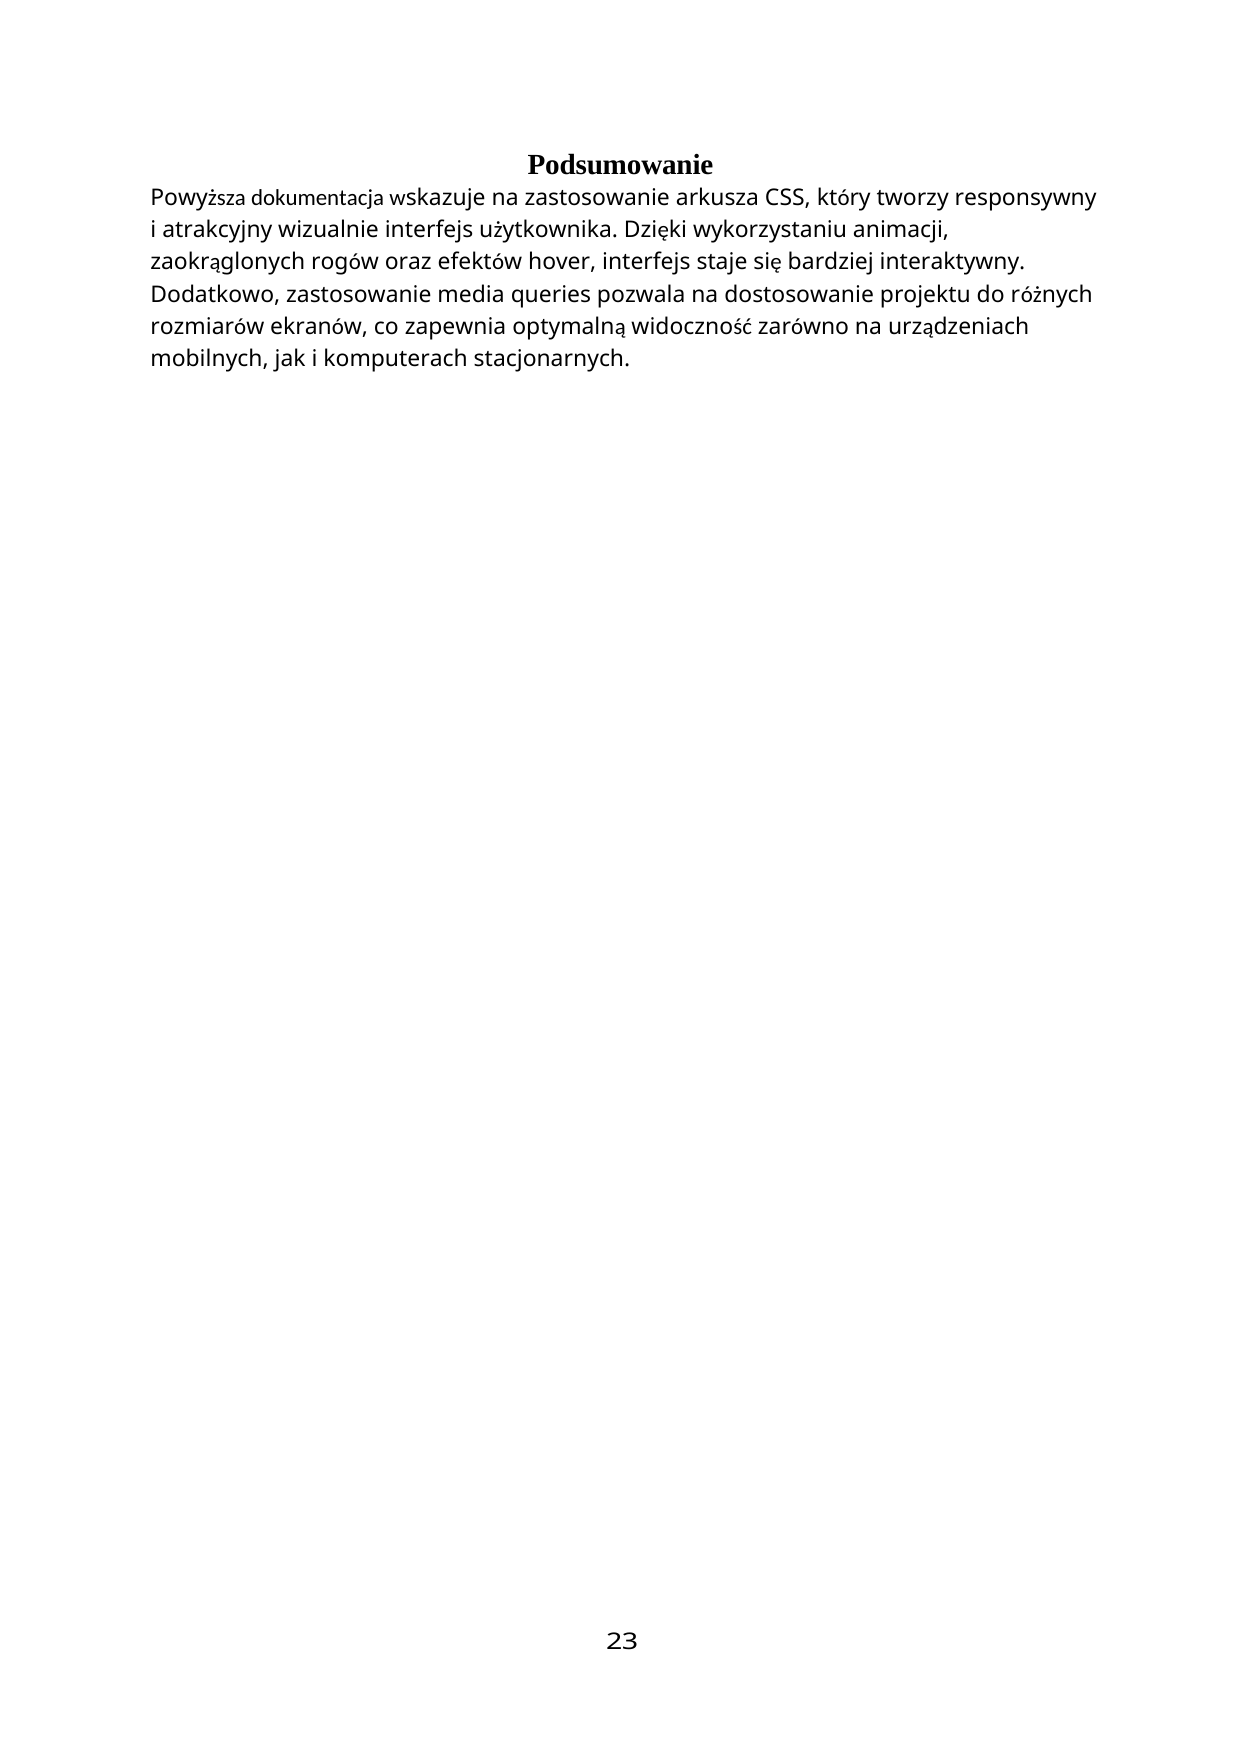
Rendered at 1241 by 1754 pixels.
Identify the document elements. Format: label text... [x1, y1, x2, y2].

subtitle Podsumowanie [138, 148, 1102, 181]
text Powyższa dokumentacja wskazuje na zastosowanie arkusza CSS, który tworzy responsywny i atrakcyjny wizualnie interfejs użytkownika. Dzięki wykorzystaniu animacji, zaokrąglonych rogów oraz efektów hover, interfejs staje się bardziej interaktywny. Dodatkowo, zastosowanie media queries pozwala na dostosowanie projektu do różnych rozmiarów ekranów, co zapewnia optymalną widoczność zarówno na urządzeniach mobilnych, jak i komputerach stacjonarnych. [150, 181, 1103, 373]
